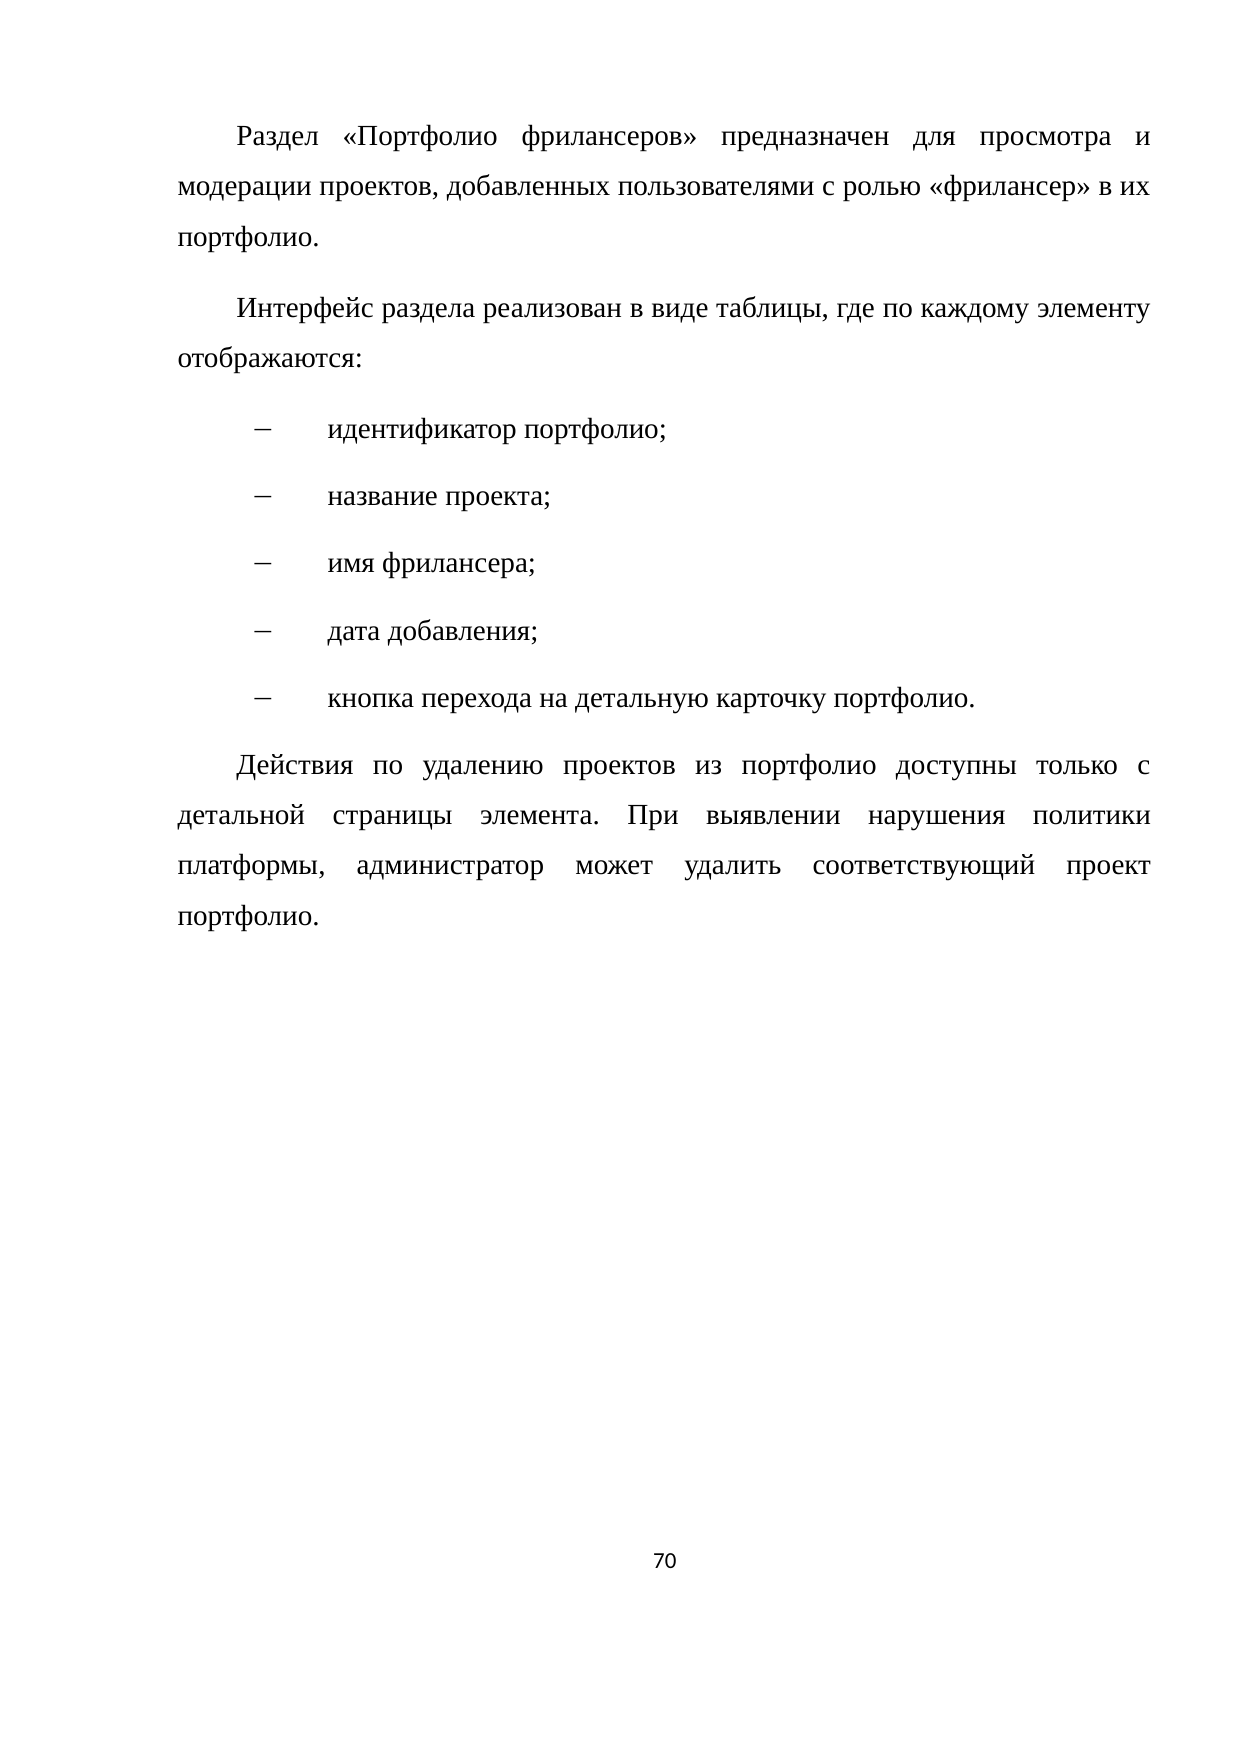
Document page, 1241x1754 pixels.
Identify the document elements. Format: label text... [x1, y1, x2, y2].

text Действия по удалению проектов из портфолио доступны только с детальной страницы элемента. При выявлении нарушения политики платформы, администратор может удалить соответствующий проект портфолио. [177, 747, 1152, 931]
text идентификатор портфолио; [177, 411, 1152, 445]
text название проекта; [177, 478, 1152, 512]
text кнопка перехода на детальную карточку портфолио. [177, 680, 1152, 713]
text дата добавления; [177, 613, 1152, 646]
text Интерфейс раздела реализован в виде таблицы, где по каждому элементу отображаются: [177, 290, 1152, 374]
text имя фрилансера; [177, 546, 1152, 579]
text Раздел «Портфолио фрилансеров» предназначен для просмотра и модерации проектов, добавленных пользователями с ролью «фрилансер» в их портфолио. [177, 118, 1152, 252]
